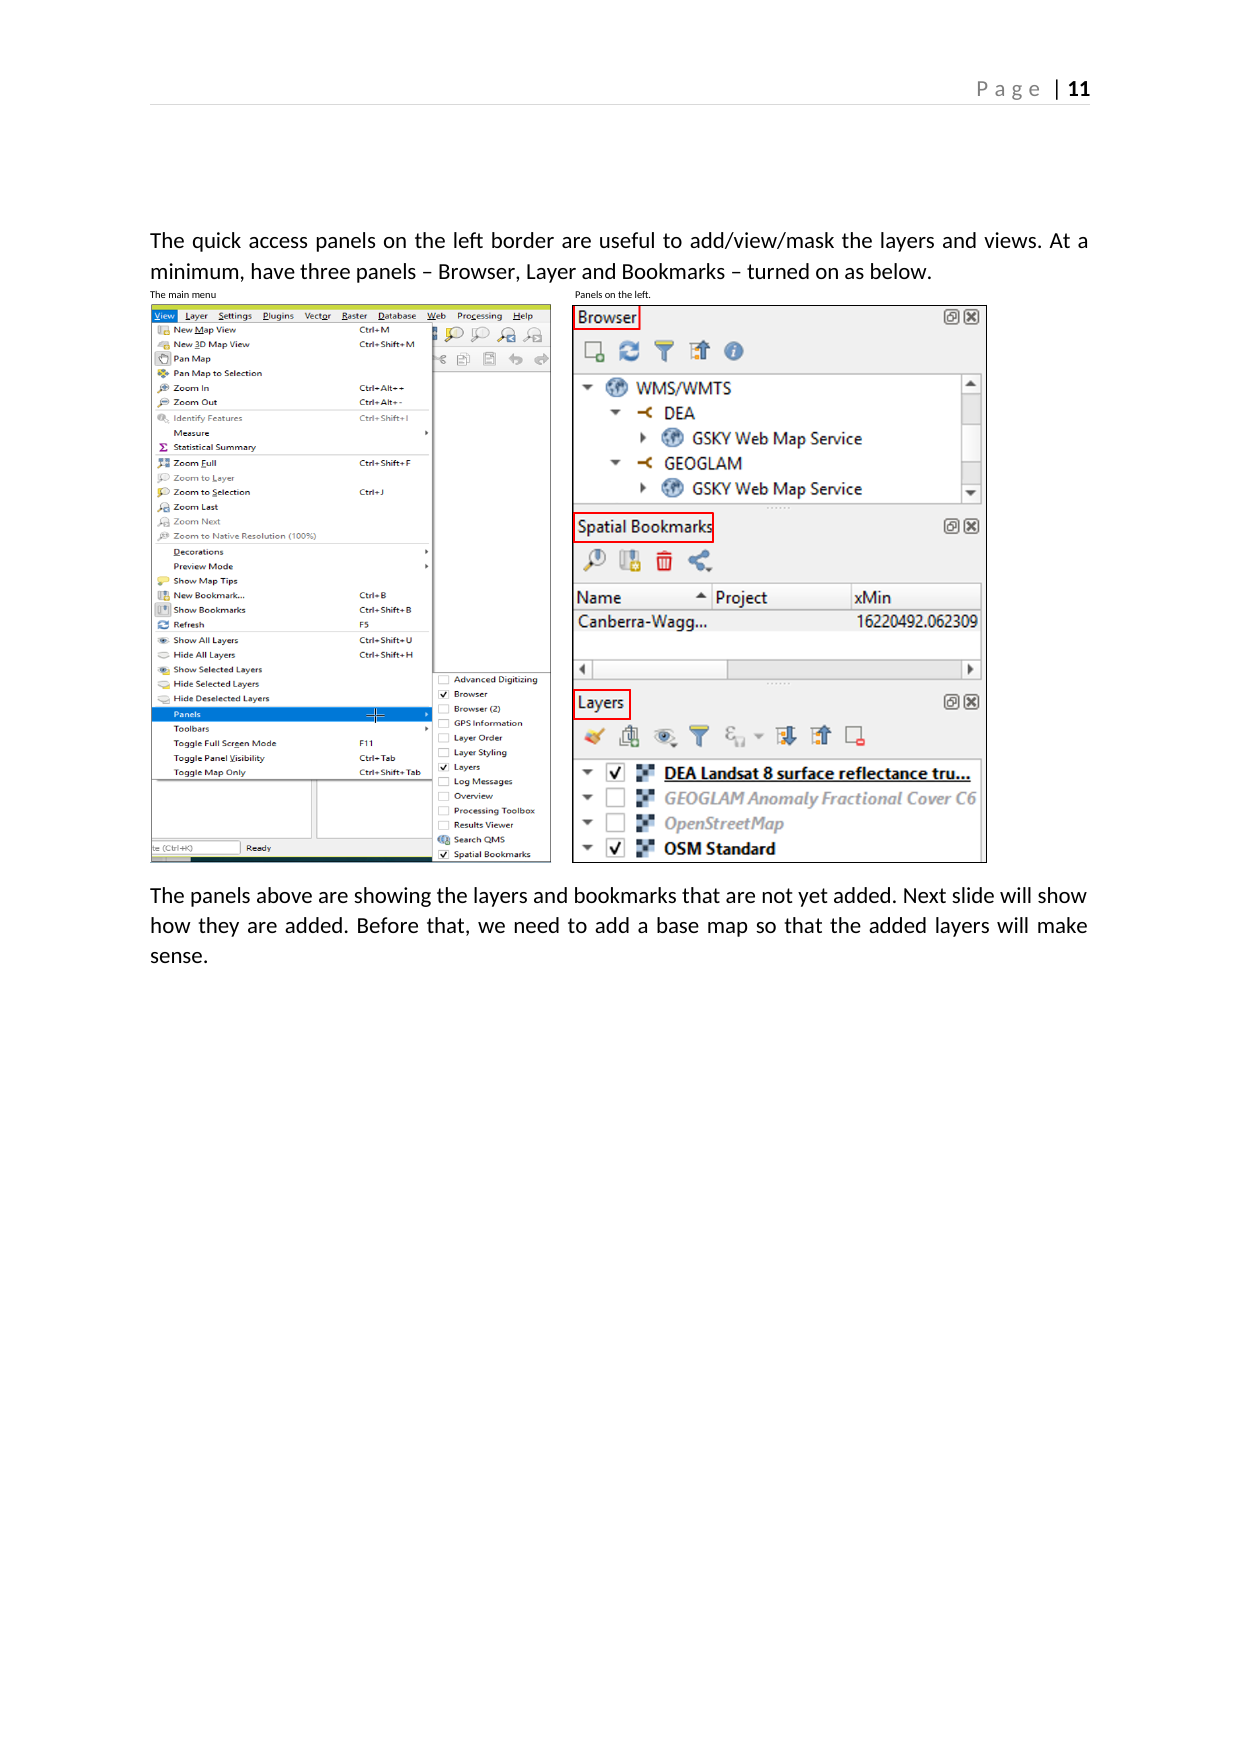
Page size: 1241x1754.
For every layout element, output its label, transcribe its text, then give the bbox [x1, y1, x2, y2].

picture [150, 303, 552, 863]
picture [573, 306, 986, 862]
text The quick access panels on the left border are useful to add/view/mask the layers and views. At a minimum, have three panels – Browser, Layer and Bookmarks – turned on as below. [150, 227, 1090, 285]
text The panels above are showing the layers and bookmarks that are not yet added. Next slide will show how they are added. Before that, we need to add a base map so that the added layers will make sense. [150, 881, 1090, 969]
